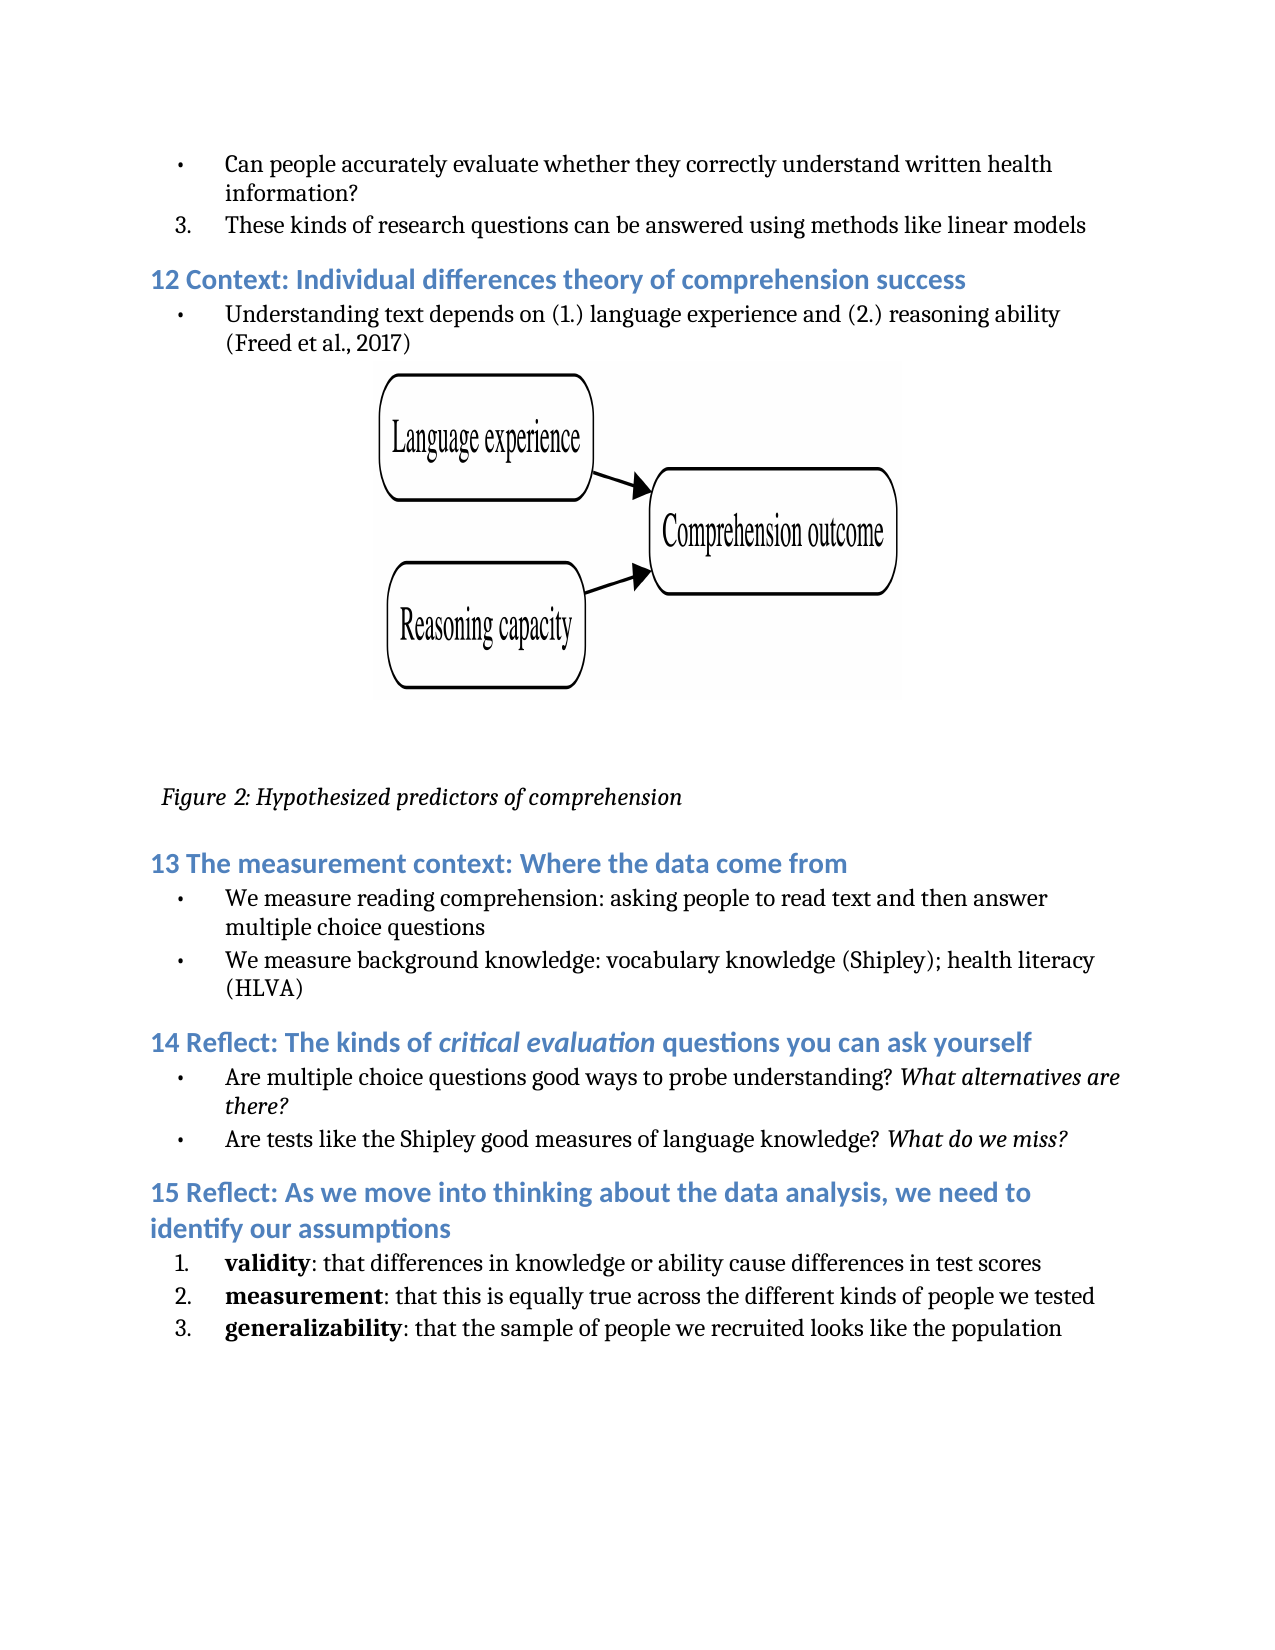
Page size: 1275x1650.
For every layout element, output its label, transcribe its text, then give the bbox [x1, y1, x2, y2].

table_header Figure 2: Hypothesized predictors of comprehension [150, 361, 1125, 824]
list Are tests like the Shipley good measures of language knowledge? What do we miss? [175, 1124, 1125, 1153]
subtitle 12 Context: Individual differences theory of comprehension success [150, 261, 1125, 296]
list measurement: that this is equally true across the different kinds of people we tested [175, 1282, 1125, 1310]
picture [373, 361, 903, 700]
list Can people accurately evaluate whether they correctly understand written health information? [175, 150, 1125, 207]
list We measure reading comprehension: asking people to read text and then answer multiple choice questions [175, 884, 1125, 942]
subtitle 13 The measurement context: Where the data come from [150, 845, 1125, 881]
subtitle 14 Reflect: The kinds of critical evaluation questions you can ask yourself [150, 1024, 1125, 1059]
list We measure background knowledge: vocabulary knowledge (Shipley); health literacy (HLVA) [175, 946, 1125, 1003]
list validity: that differences in knowledge or ability cause differences in test scores [175, 1249, 1125, 1278]
list generalizability: that the sample of people we recruited looks like the population [175, 1314, 1125, 1343]
subtitle 15 Reflect: As we move into thinking about the data analysis, we need to identify our assumptions [150, 1174, 1125, 1245]
list Are multiple choice questions good ways to probe understanding? What alternatives are there? [175, 1063, 1125, 1121]
list These kinds of research questions can be answered using methods like linear models [175, 211, 1125, 240]
list Understanding text depends on (1.) language experience and (2.) reasoning ability (Freed et al., 2017) [175, 300, 1125, 358]
